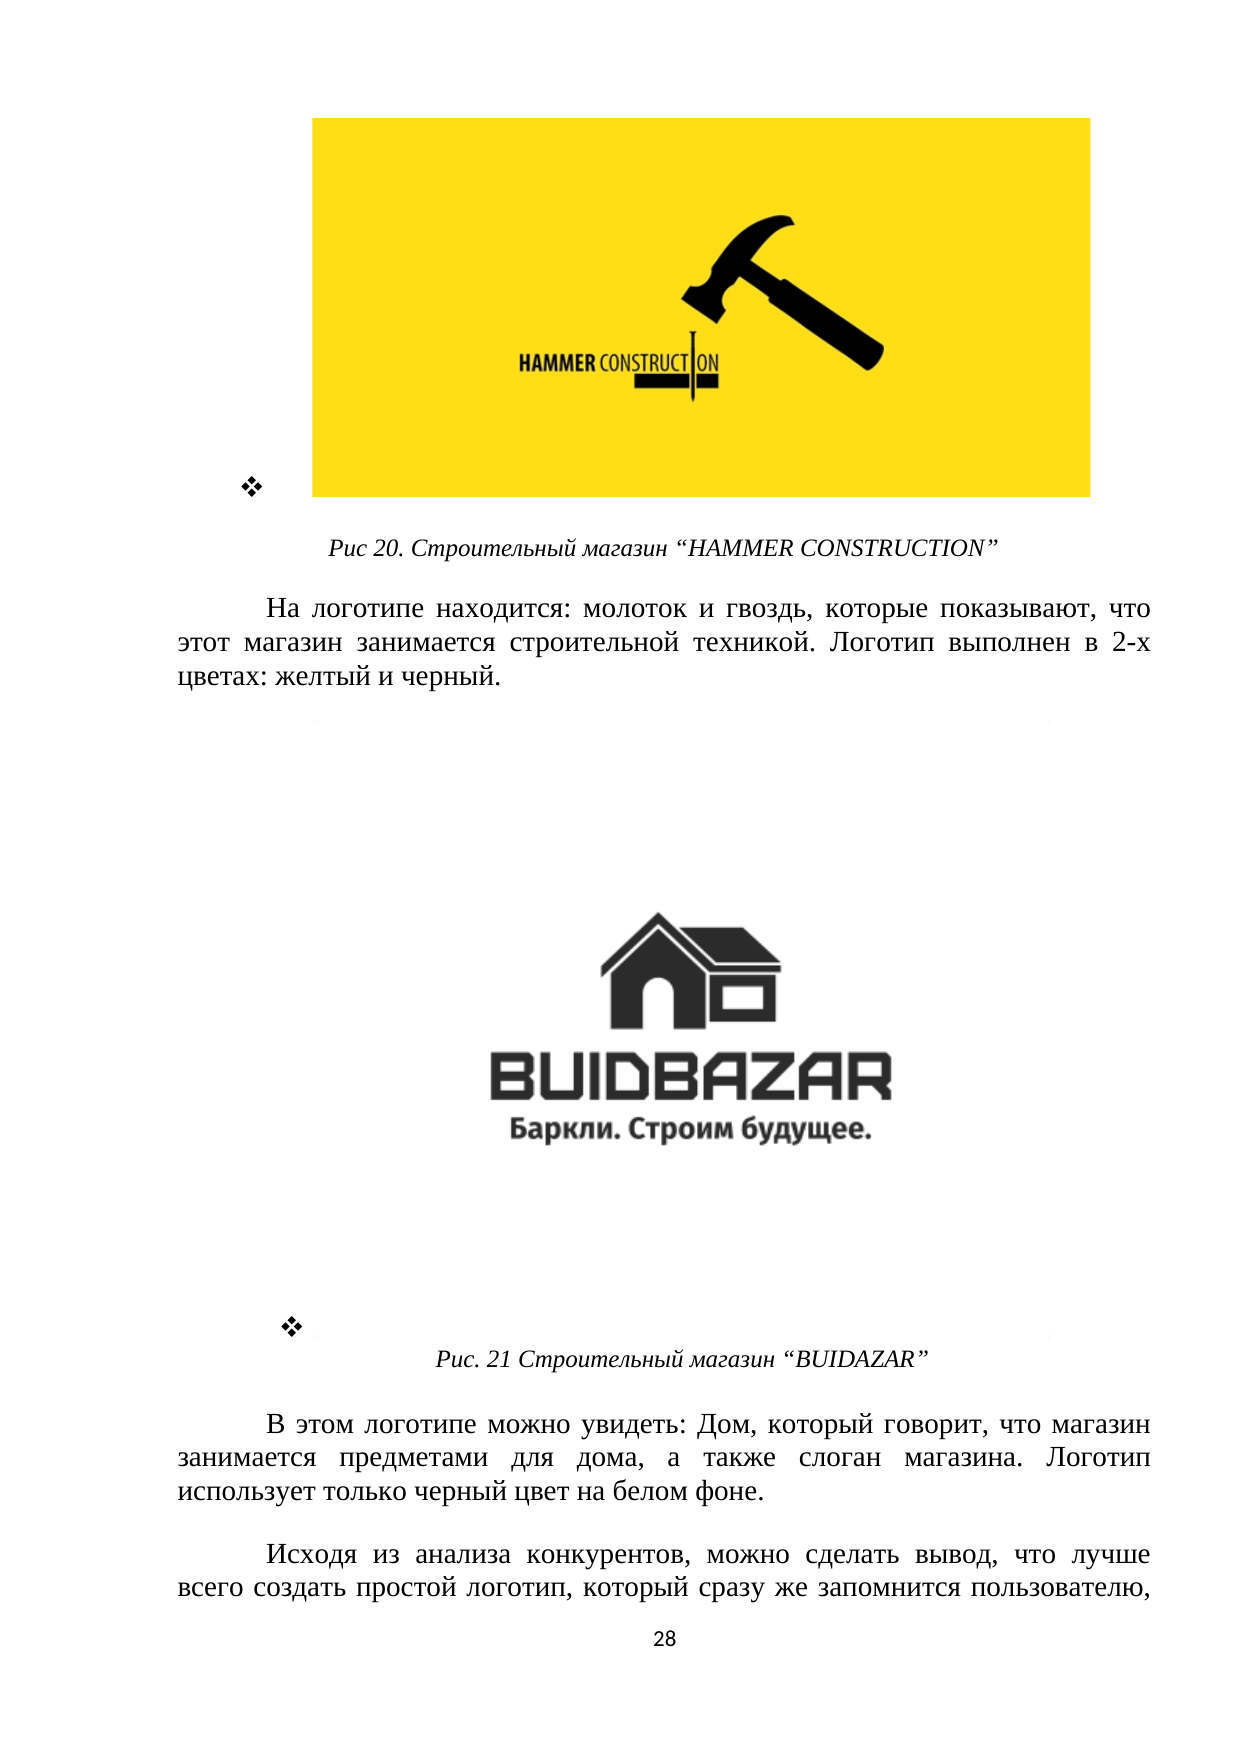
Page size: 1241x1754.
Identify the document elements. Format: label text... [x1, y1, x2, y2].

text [177, 1536, 1152, 1603]
list В этом логотипе можно увидеть: Дом, который говорит, что магазин занимается предметами для дома, а также слоган магазина. Логотип использует только черный цвет на белом фоне. [177, 1406, 1152, 1507]
picture [312, 118, 1091, 497]
list Рис. 21 Строительный магазин “BUIDAZAR” [215, 1344, 1152, 1372]
text Рис 20. Строительный магазин “HAMMER CONSTRUCTION” [177, 533, 1152, 561]
picture [316, 720, 1051, 1338]
text На логотипе находится: молоток и гвоздь, которые показывают, что этот магазин занимается строительной техникой. Логотип выполнен в 2-х цветах: желтый и черный. [177, 591, 1152, 691]
